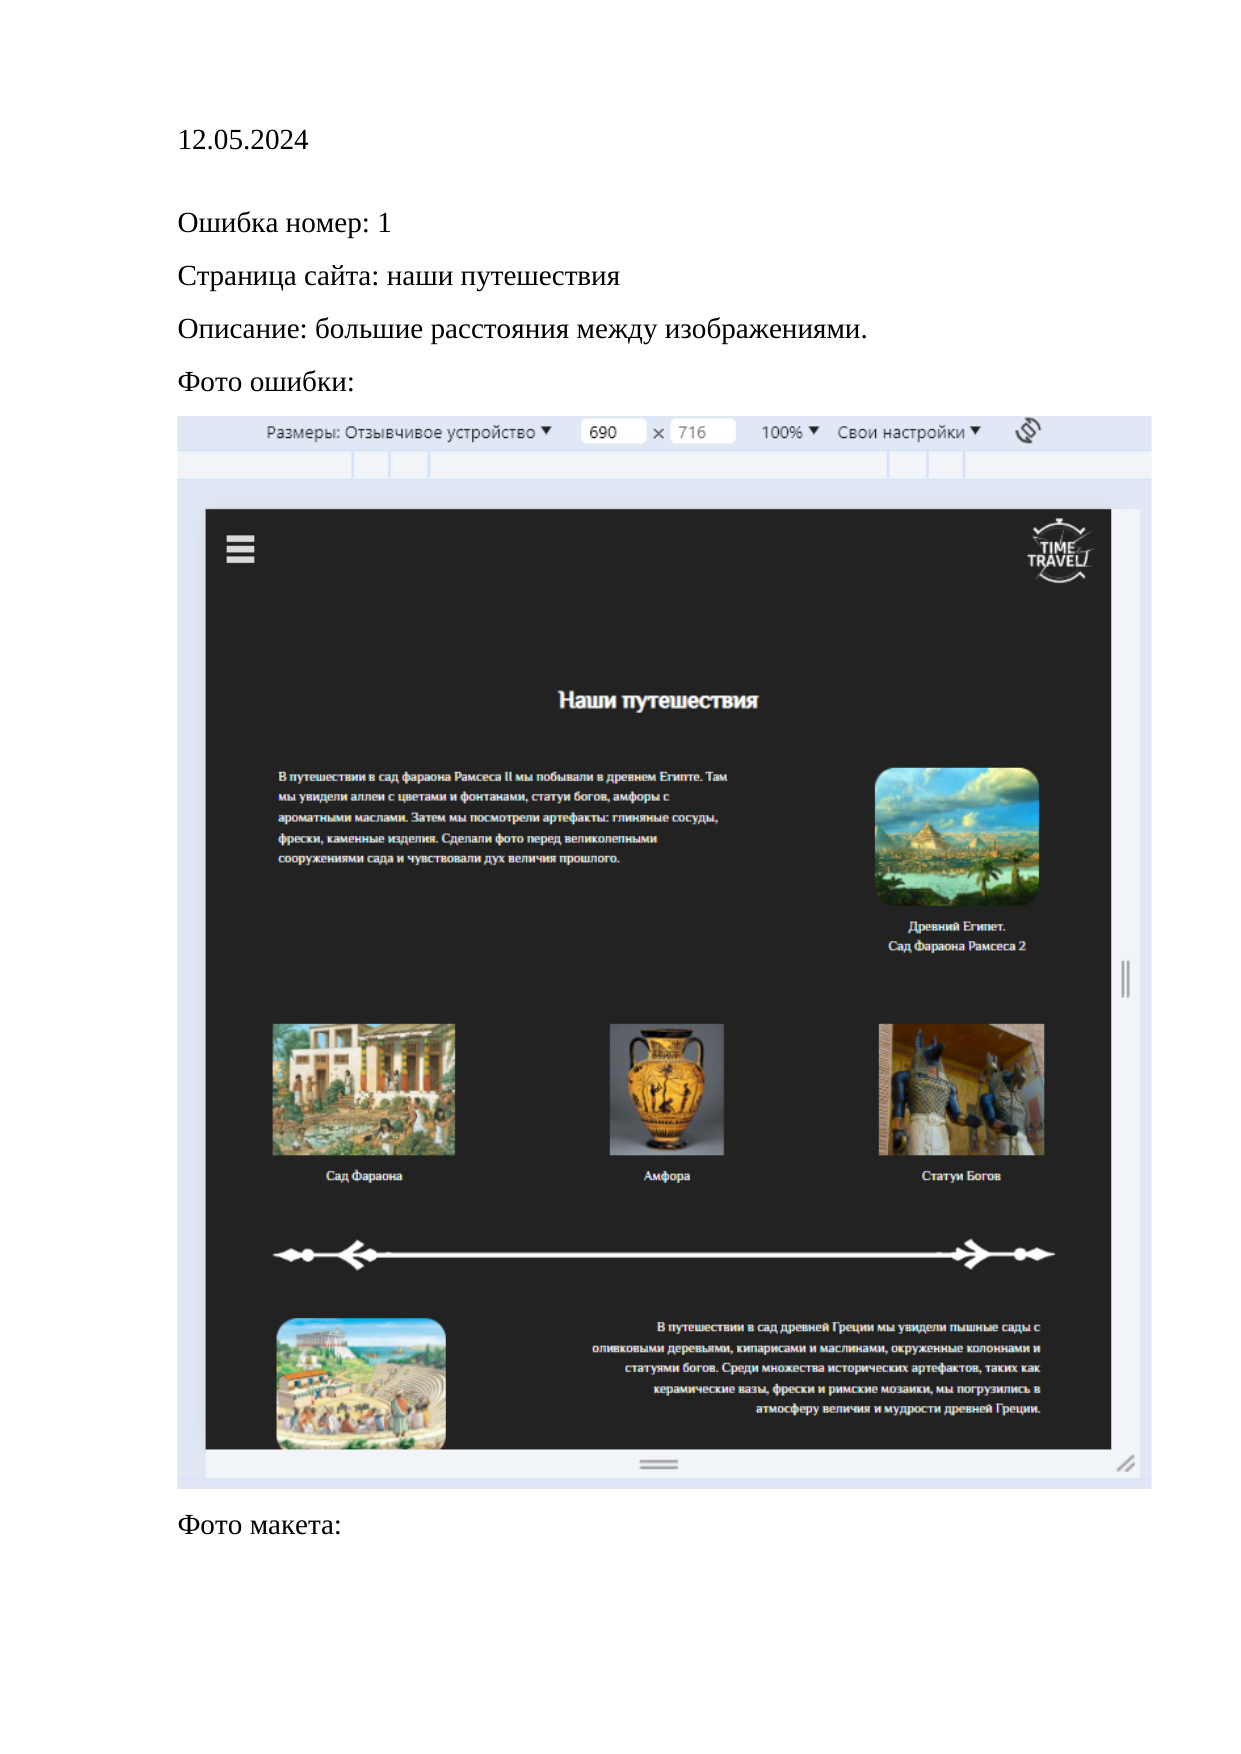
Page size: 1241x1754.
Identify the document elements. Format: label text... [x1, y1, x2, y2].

text Страница сайта: наши путешествия [177, 258, 1152, 292]
text Ошибка номер: 1 [177, 205, 1152, 239]
subtitle 12.05.2024 [177, 122, 1152, 156]
text Описание: большие расстояния между изображениями. [177, 311, 1152, 344]
text Фото макета: [177, 1507, 1152, 1541]
picture [177, 416, 1152, 1489]
text Фото ошибки: [177, 364, 1152, 397]
